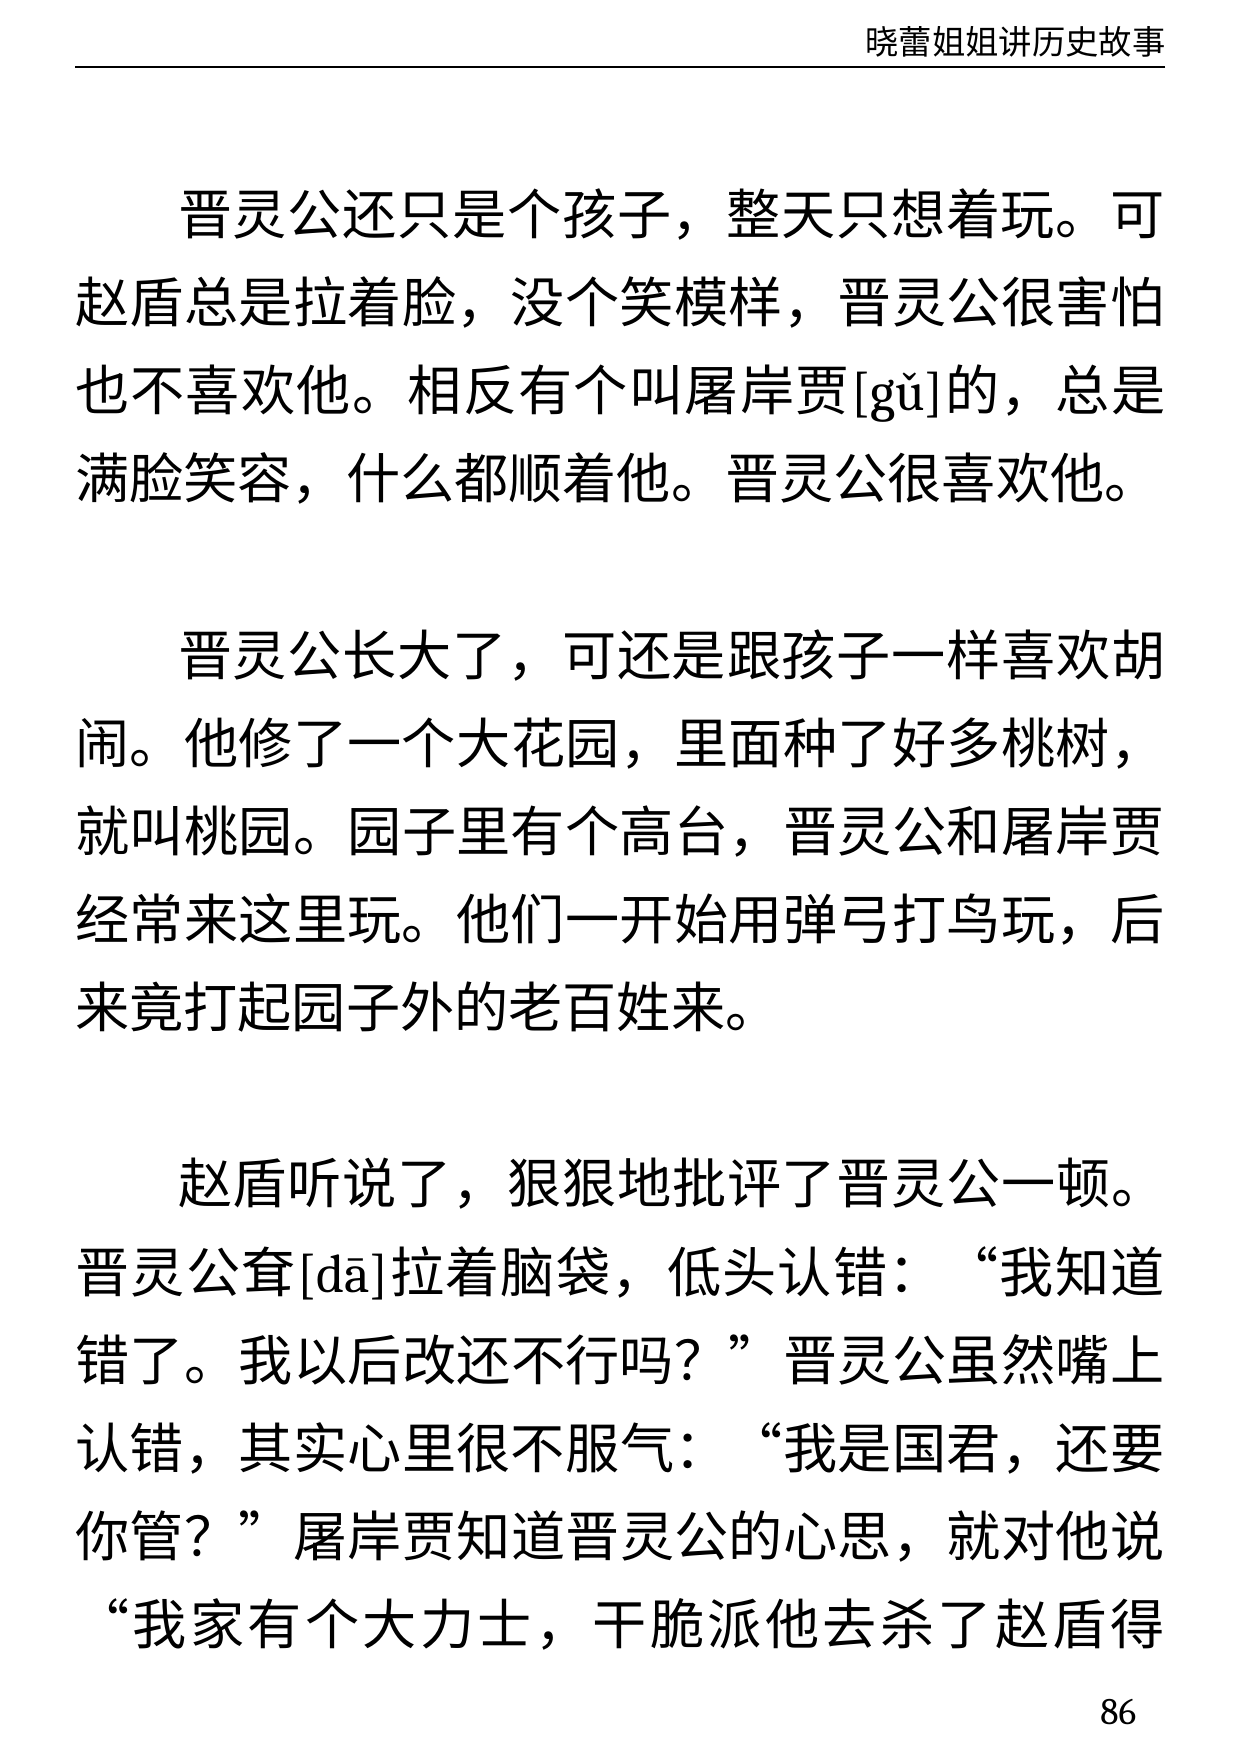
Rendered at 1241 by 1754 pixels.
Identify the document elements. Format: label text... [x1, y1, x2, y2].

text 晋灵公还只是个孩子，整天只想着玩。可赵盾总是拉着脸，没个笑模样，晋灵公很害怕，也不喜欢他。相反有个叫屠岸贾[gǔ]的，总是满脸笑容，什么都顺着他。晋灵公很喜欢他。 [75, 167, 1165, 519]
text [75, 1136, 1165, 1665]
text 晋灵公长大了，可还是跟孩子一样喜欢胡闹。他修了一个大花园，里面种了好多桃树，就叫桃园。园子里有个高台，晋灵公和屠岸贾经常来这里玩。他们一开始用弹弓打鸟玩，后来竟打起园子外的老百姓来。 [75, 607, 1165, 1048]
